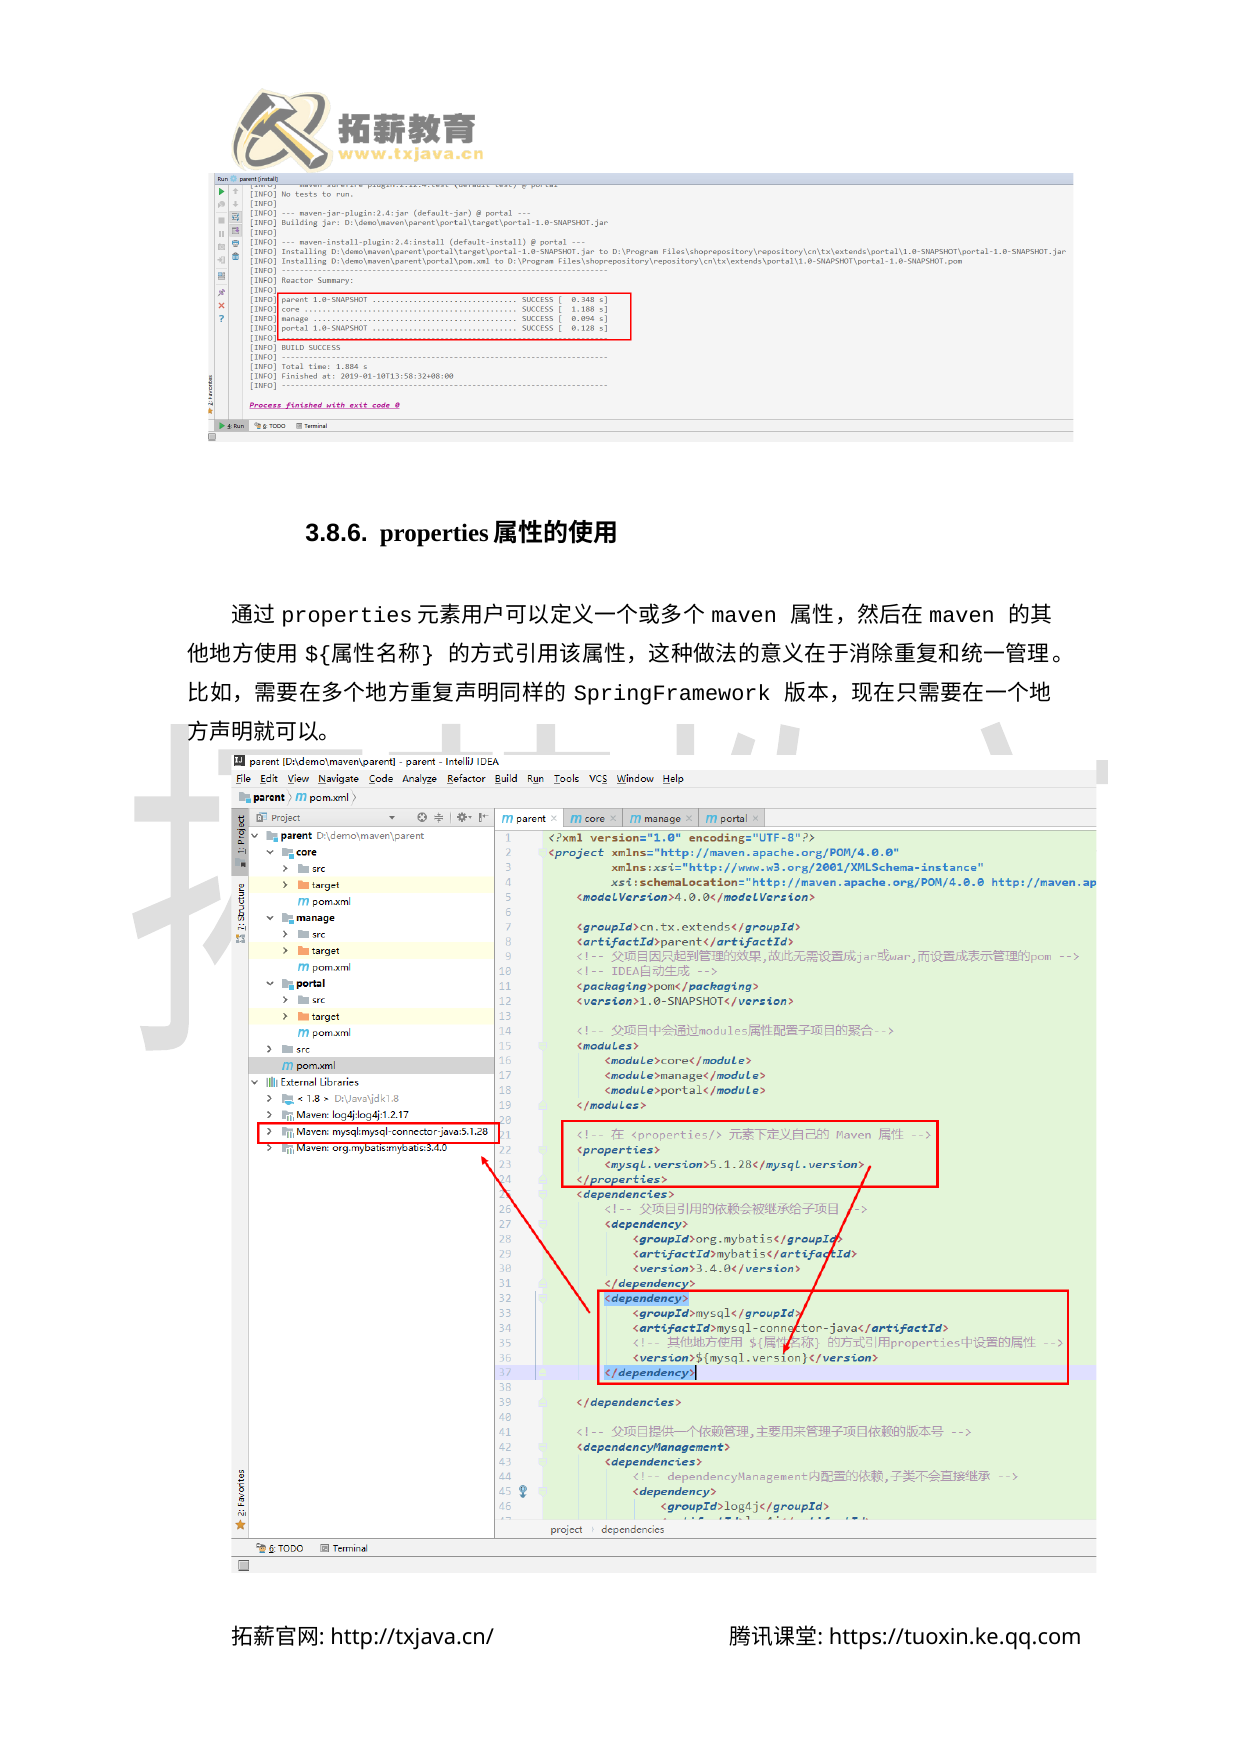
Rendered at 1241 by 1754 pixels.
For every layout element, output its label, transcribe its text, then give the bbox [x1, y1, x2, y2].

text 通过 properties元素用户可以定义一个或多个 maven 属性，然后在 maven 的其他地方使用 ${属性名称} 的方式引用该属性，这种做法的意义在于消除重复和统一管理。比如，需要在多个地方重复声明同样的 SpringFramework 版本，现在只需要在一个地方声明就可以。 [187, 597, 1053, 746]
picture [208, 88, 1074, 442]
picture [231, 755, 1097, 1573]
text properties属性的使用 [261, 498, 1031, 563]
